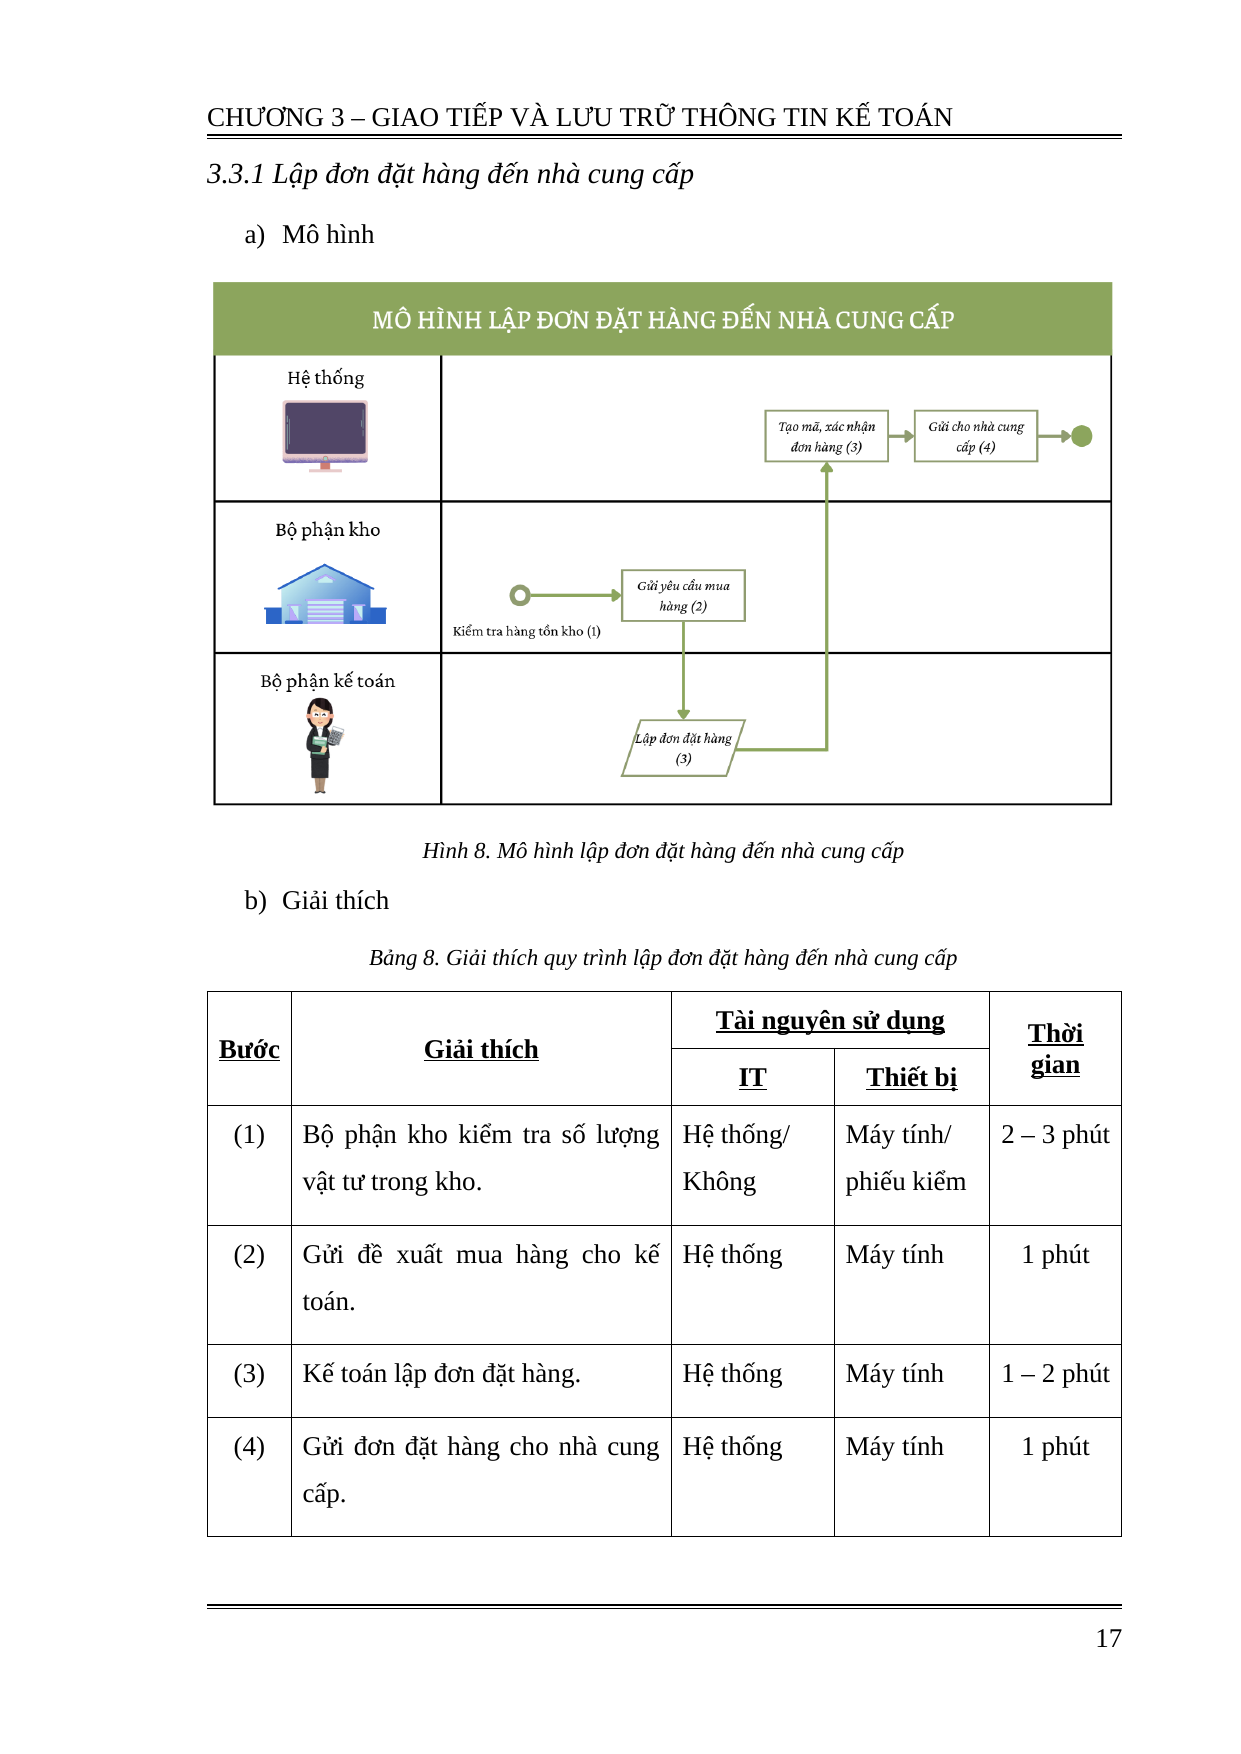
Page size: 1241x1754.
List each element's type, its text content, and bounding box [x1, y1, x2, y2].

table_cell Bộ phận kho kiểm tra số lượng vật tư trong kho. [292, 1106, 671, 1224]
table_cell Thiết bị [835, 1049, 989, 1105]
table_cell 2 – 3 phút [990, 1106, 1121, 1224]
table_cell Hệ thống/ Không [672, 1106, 834, 1224]
table_header Tài nguyên sử dụng [672, 992, 989, 1048]
list Giải thích [244, 884, 1122, 916]
table_cell 1 phút [990, 1418, 1121, 1536]
table_cell Máy tính/ phiếu kiểm [835, 1106, 989, 1224]
picture [207, 277, 1122, 810]
table_cell Máy tính [835, 1418, 989, 1536]
table_header Thời gian [990, 992, 1121, 1105]
text Lập đơn đặt hàng đến nhà cung cấp [207, 156, 1122, 189]
table_cell 1 – 2 phút [990, 1345, 1121, 1417]
table_cell 1 phút [990, 1226, 1121, 1344]
table_header Giải thích [292, 992, 671, 1105]
table_cell Hệ thống [672, 1345, 834, 1417]
table_cell Gửi đề xuất mua hàng cho kế toán. [292, 1226, 671, 1344]
table_cell (1) [208, 1106, 291, 1224]
table_cell Kế toán lập đơn đặt hàng. [292, 1345, 671, 1417]
table_header Bước [208, 992, 291, 1105]
table_cell Máy tính [835, 1226, 989, 1344]
table_cell IT [672, 1049, 834, 1105]
table_cell Hệ thống [672, 1418, 834, 1536]
table_cell (4) [208, 1418, 291, 1536]
table_cell Gửi đơn đặt hàng cho nhà cung cấp. [292, 1418, 671, 1536]
table_cell (3) [208, 1345, 291, 1417]
text Bảng 8. Giải thích quy trình lập đơn đặt hàng đến nhà cung cấp [207, 943, 1122, 970]
table_cell Máy tính [835, 1345, 989, 1417]
list Mô hình [244, 218, 1122, 250]
table_cell (2) [208, 1226, 291, 1344]
table_cell Hệ thống [672, 1226, 834, 1344]
